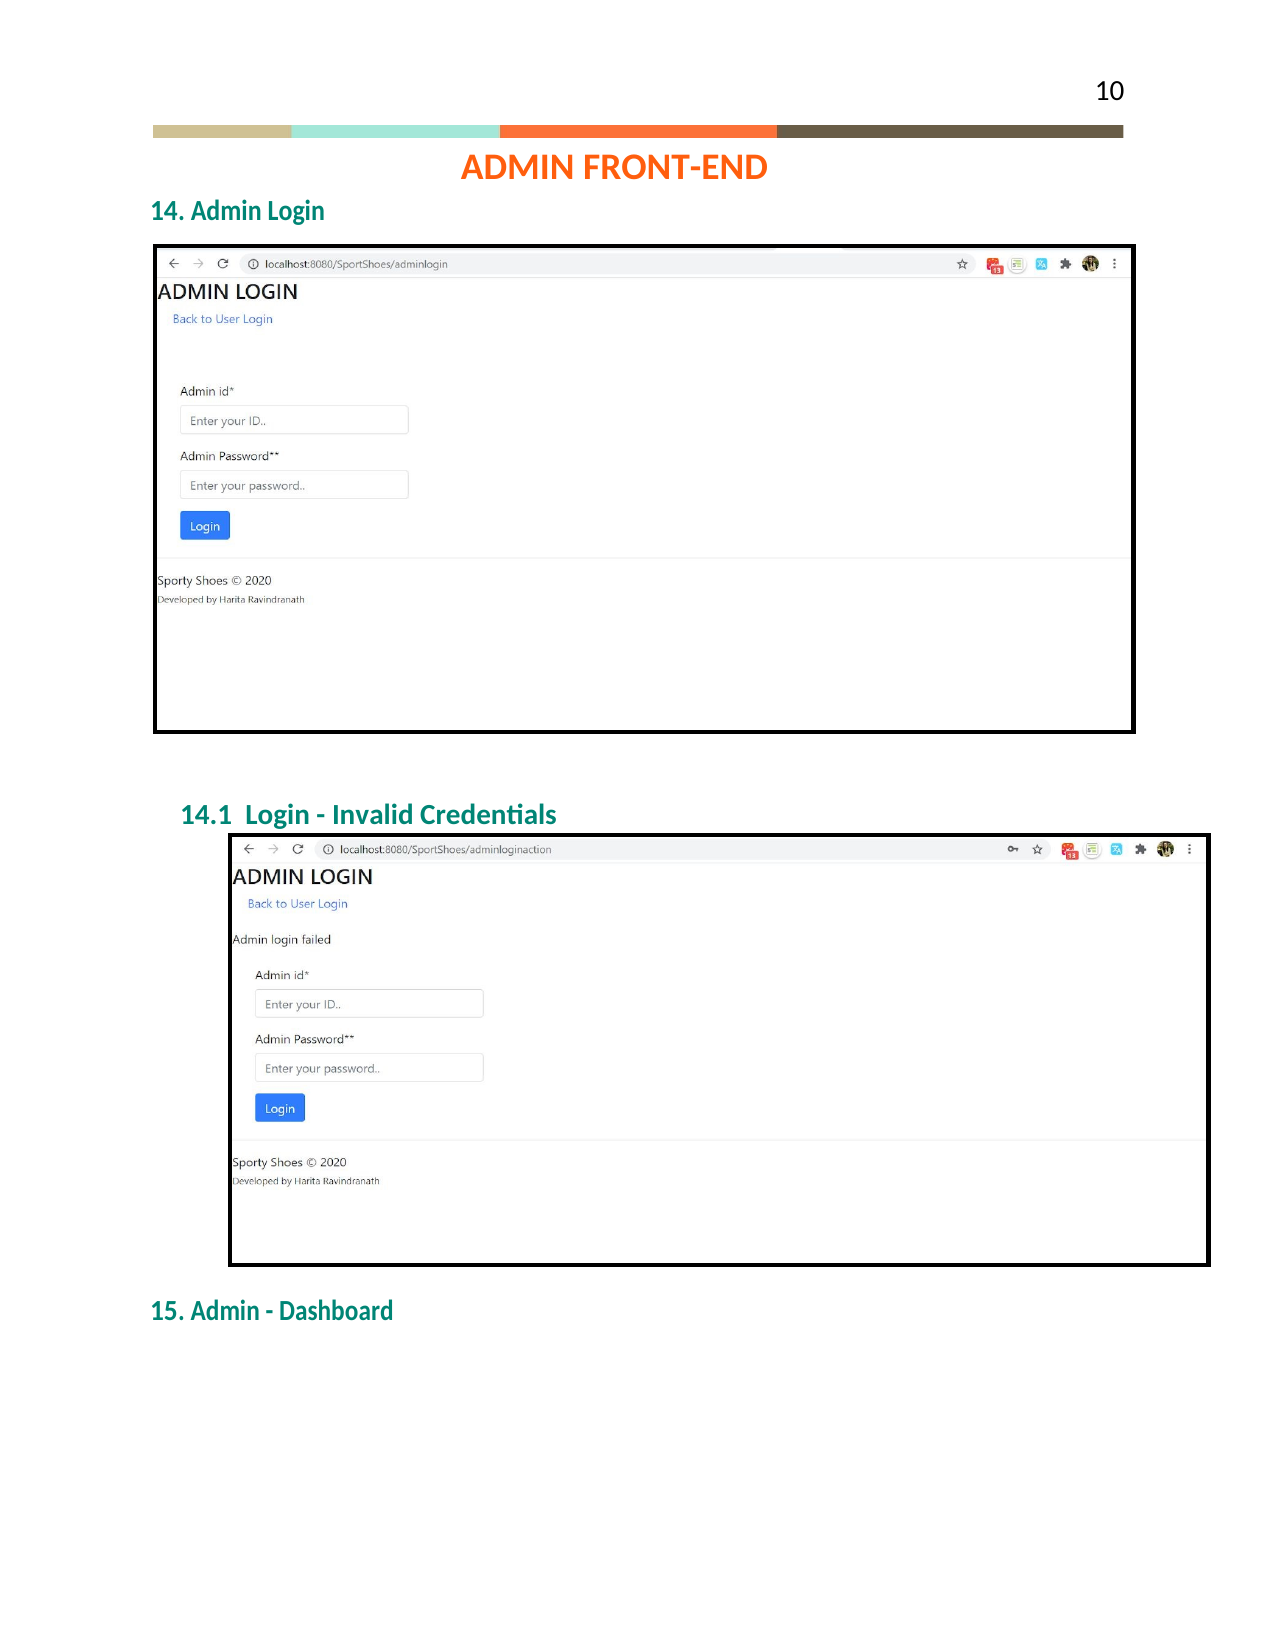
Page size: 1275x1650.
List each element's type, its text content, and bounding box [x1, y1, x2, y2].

text 14.1 Login - Invalid Credentials [19, 796, 557, 832]
subtitle ADMIN FRONT-END [19, 143, 768, 188]
picture [232, 837, 1206, 1263]
picture [153, 125, 1124, 138]
picture [157, 248, 1131, 730]
